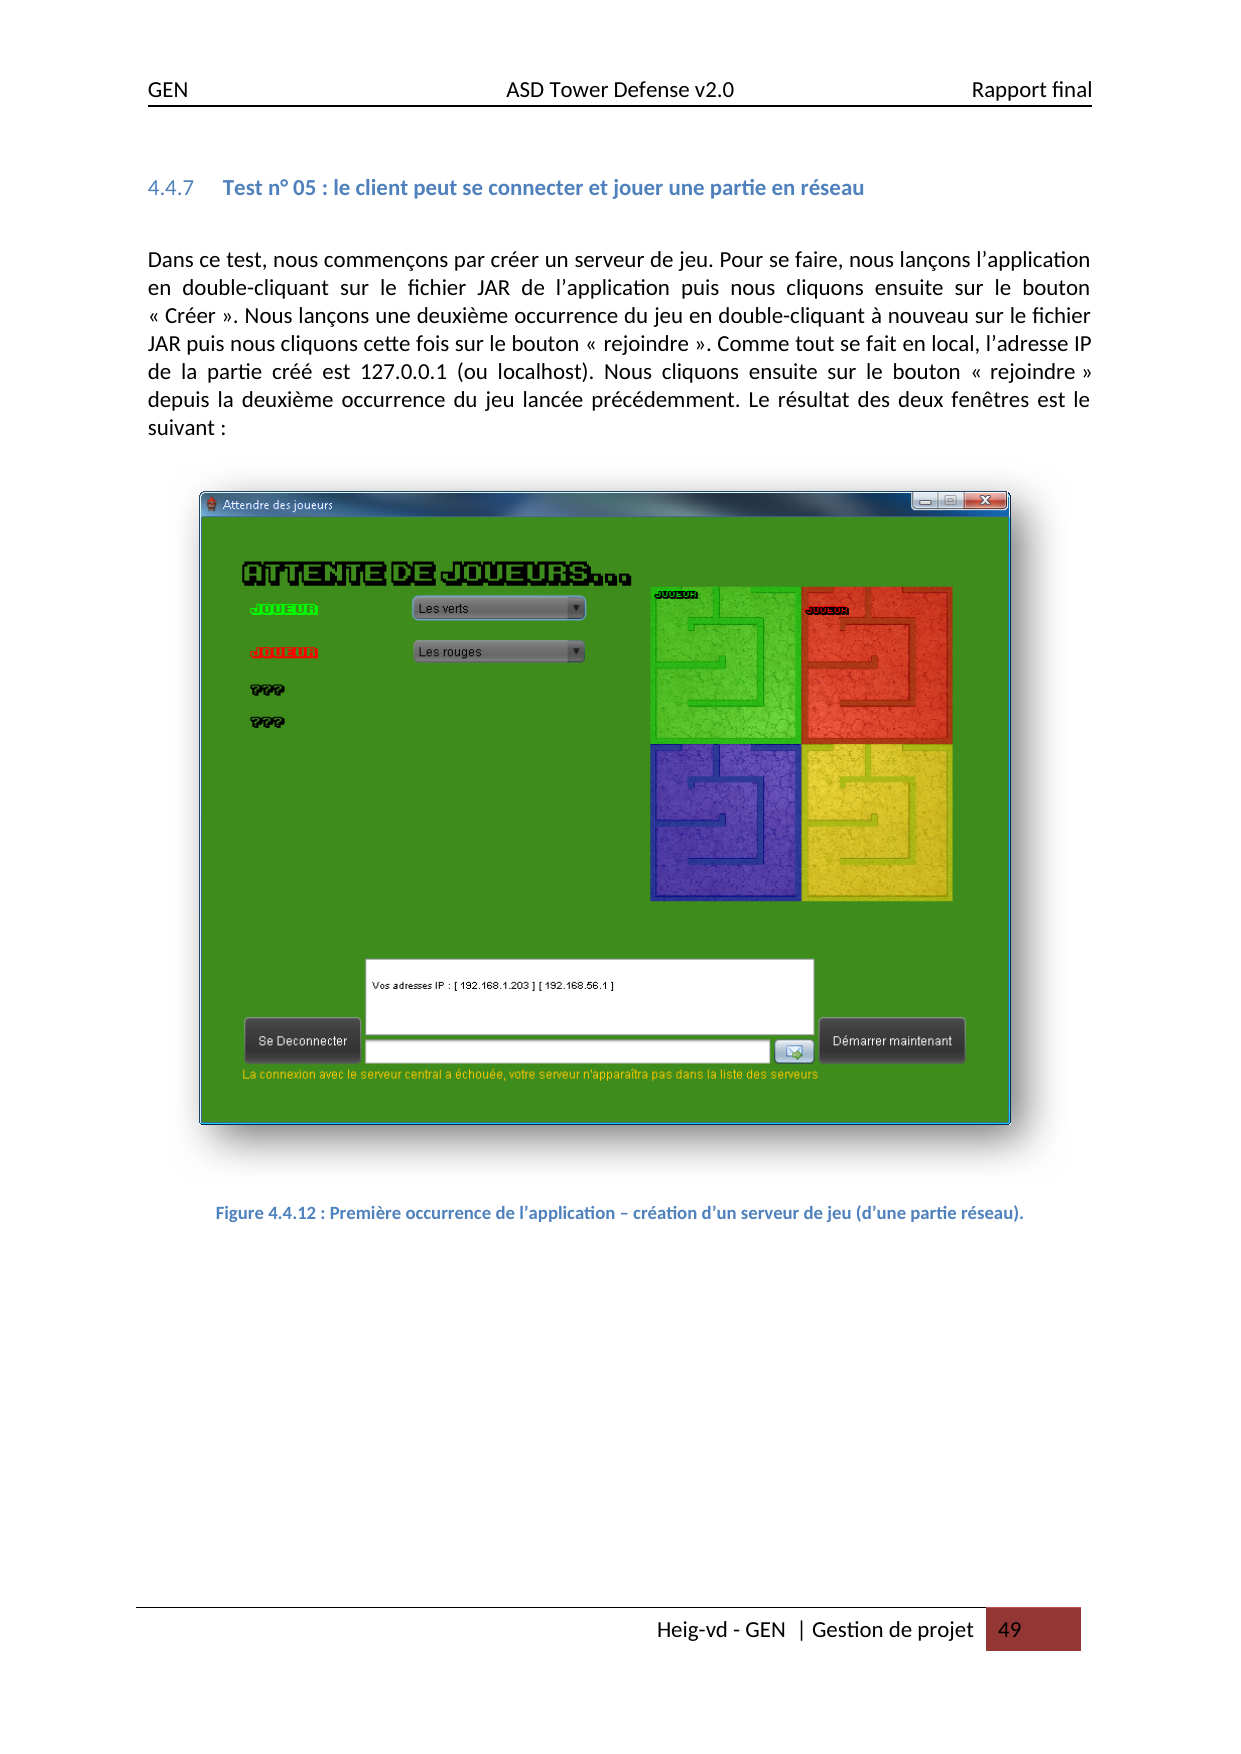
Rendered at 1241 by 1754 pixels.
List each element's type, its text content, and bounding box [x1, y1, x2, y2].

text Dans ce test, nous commençons par créer un serveur de jeu. Pour se faire, nous lançons l’application en double-cliquant sur le fichier JAR de l’application puis nous cliquons ensuite sur le bouton « Créer ». Nous lançons une deuxième occurrence du jeu en double-cliquant à nouveau sur le fichier JAR puis nous cliquons cette fois sur le bouton « rejoindre ». Comme tout se fait en local, l’adresse IP de la partie créé est 127.0.0.1 (ou localhost). Nous cliquons ensuite sur le bouton « rejoindre » depuis la deuxième occurrence du jeu lancée précédemment. Le résultat des deux fenêtres est le suivant : [148, 245, 1092, 442]
subtitle Test n° 05 : le client peut se connecter et jouer une partie en réseau [148, 173, 1092, 201]
picture [199, 491, 1011, 1125]
